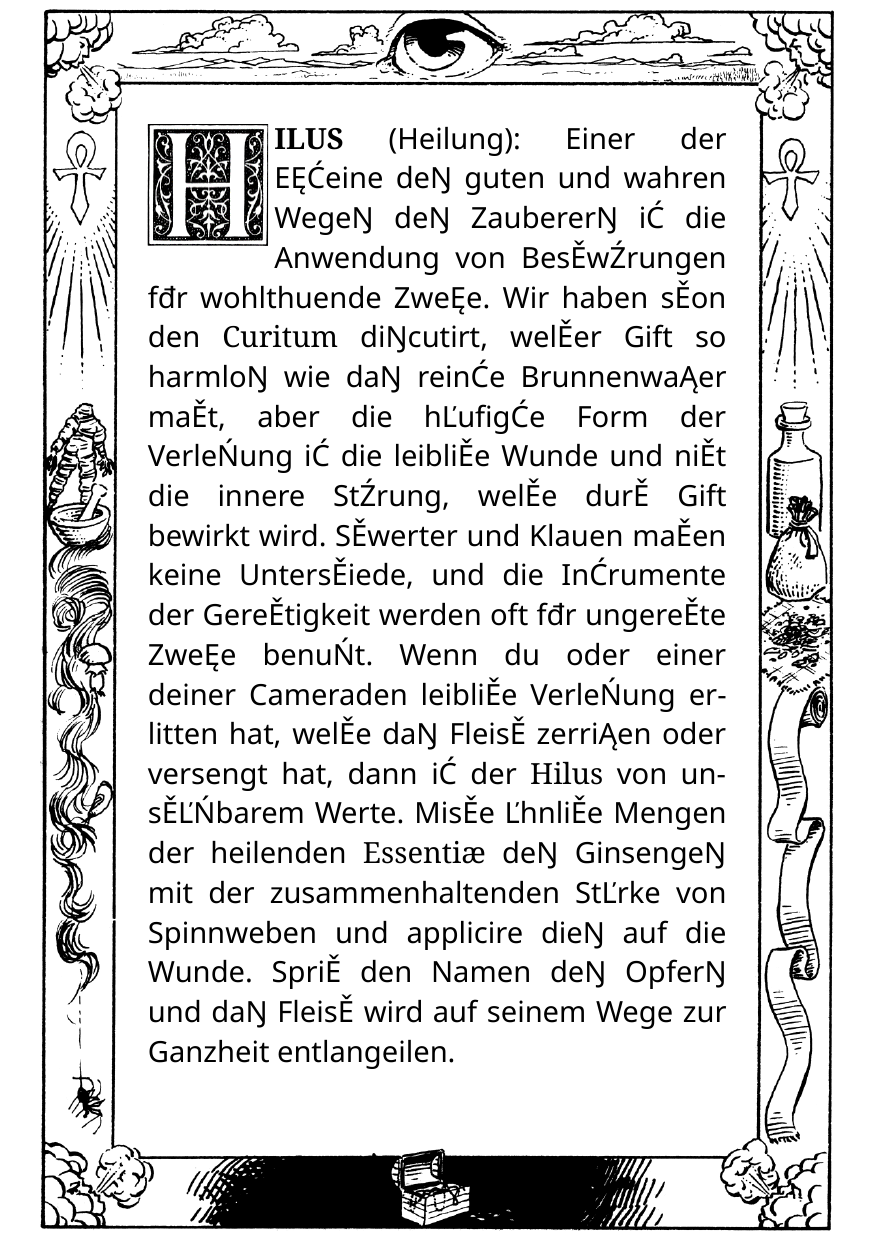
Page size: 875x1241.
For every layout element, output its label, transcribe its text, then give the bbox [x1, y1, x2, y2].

picture [40, 9, 834, 1231]
text ILUS (Heilung): Einer der EĘĆeine deŊ guten und wahren WegeŊ deŊ ZaubererŊ iĆ die Anwendung von BesĚwŹrungen fđr wohlthuende ZweĘe. Wir haben sĚon den Curitum diŊcutirt, welĚer Gift so harmloŊ wie daŊ reinĆe BrunnenwaĄer maĚt, aber die hĽufigĆe Form der VerleŃung iĆ die leibliĚe Wunde und niĚt die innere StŹrung, welĚe durĚ Gift bewirkt wird. SĚwerter und Klauen maĚen keine UntersĚiede, und die InĆrumente der GereĚtigkeit werden oft fđr ungereĚte ZweĘe benuŃt. Wenn du oder einer deiner Cameraden leibliĚe VerleŃung erlitten hat, welĚe daŊ FleisĚ zerriĄen oder versengt hat, dann iĆ der Hilus von unsĚĽŃbarem Werte. MisĚe ĽhnliĚe Mengen der heilenden Essentiæ deŊ GinsengeŊ mit der zusammenhaltenden StĽrke von Spinnweben und applicire dieŊ auf die Wunde. SpriĚ den Namen deŊ OpferŊ und daŊ FleisĚ wird auf seinem Wege zur Ganzheit entlangeilen. [148, 118, 726, 1071]
